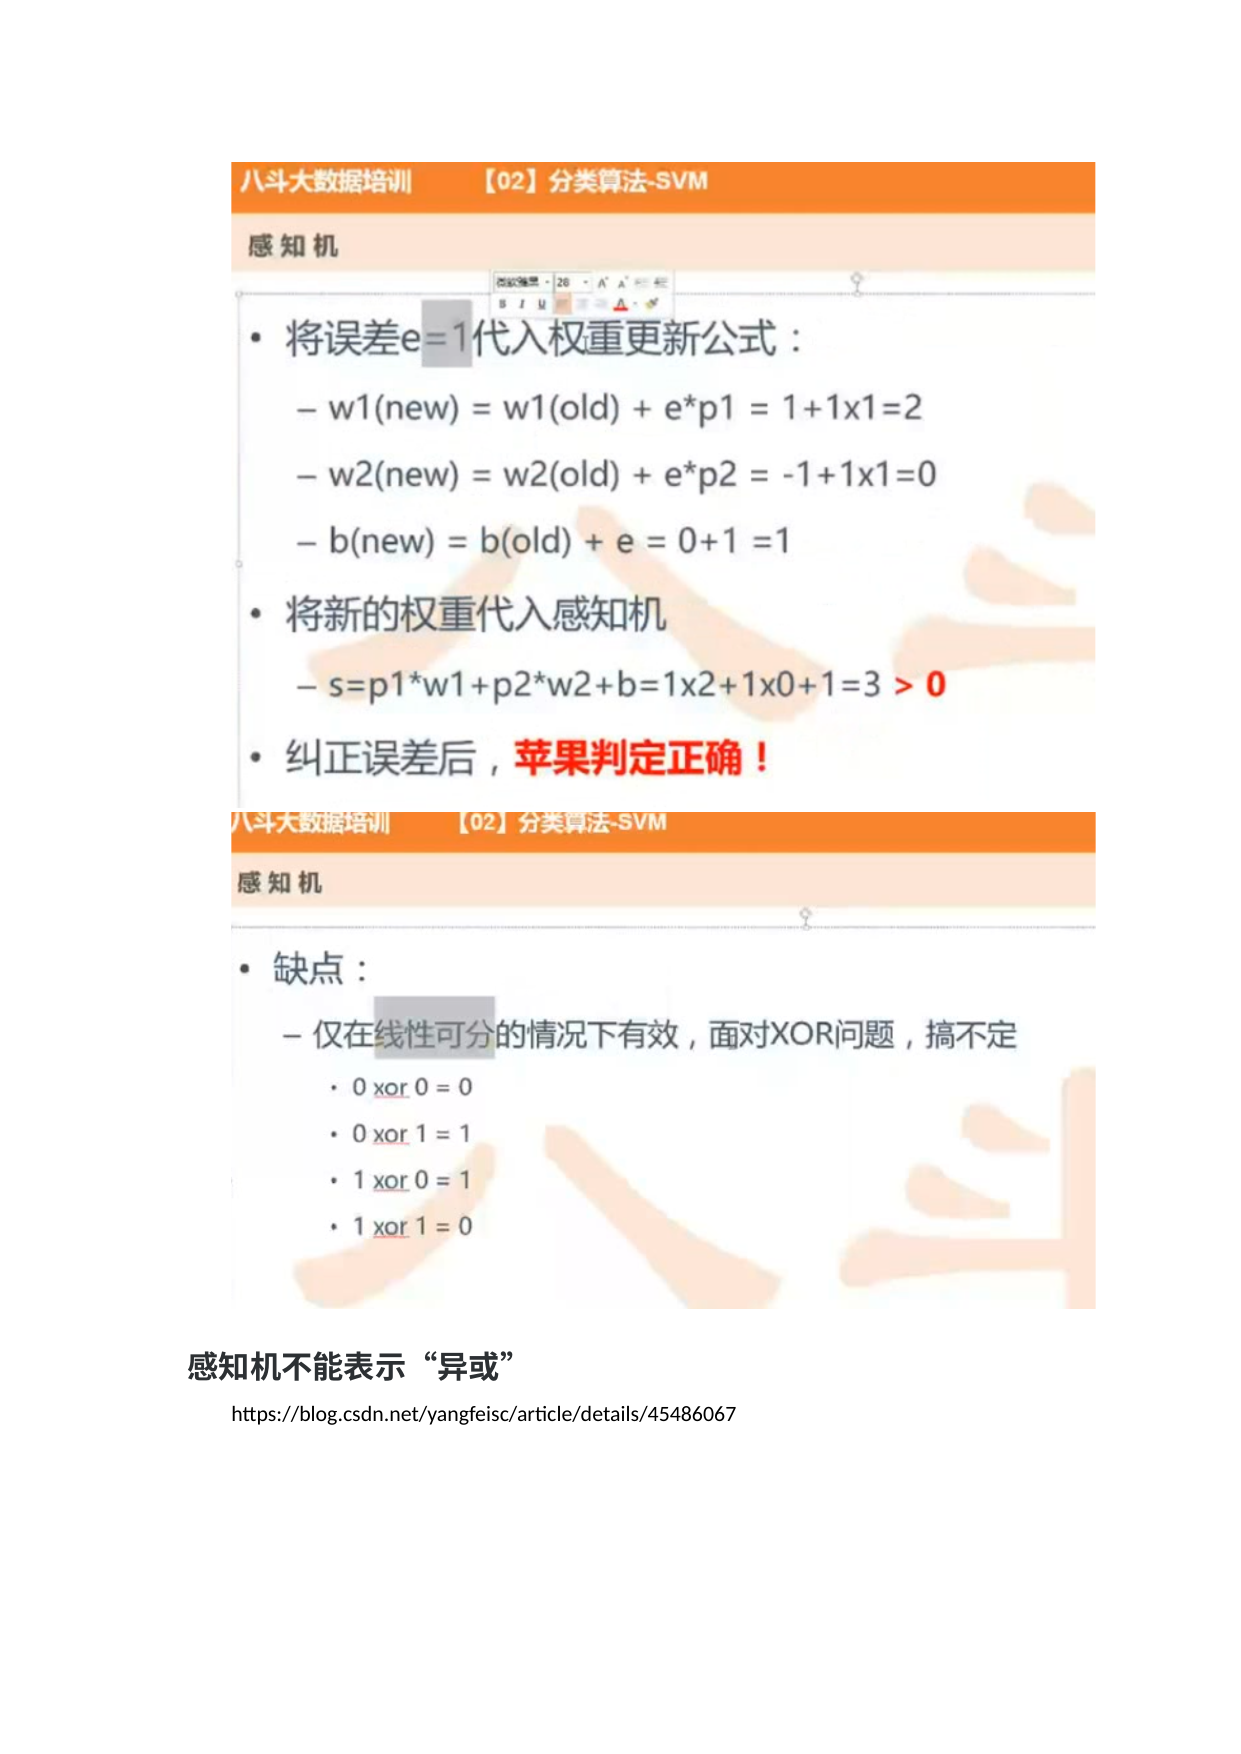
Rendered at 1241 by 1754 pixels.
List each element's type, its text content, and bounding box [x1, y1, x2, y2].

picture [231, 162, 1096, 808]
text https://blog.csdn.net/yangfeisc/article/details/45486067 [187, 1397, 1053, 1429]
subtitle 感知机不能表示“异或” [187, 1332, 1053, 1397]
picture [231, 812, 1096, 1309]
